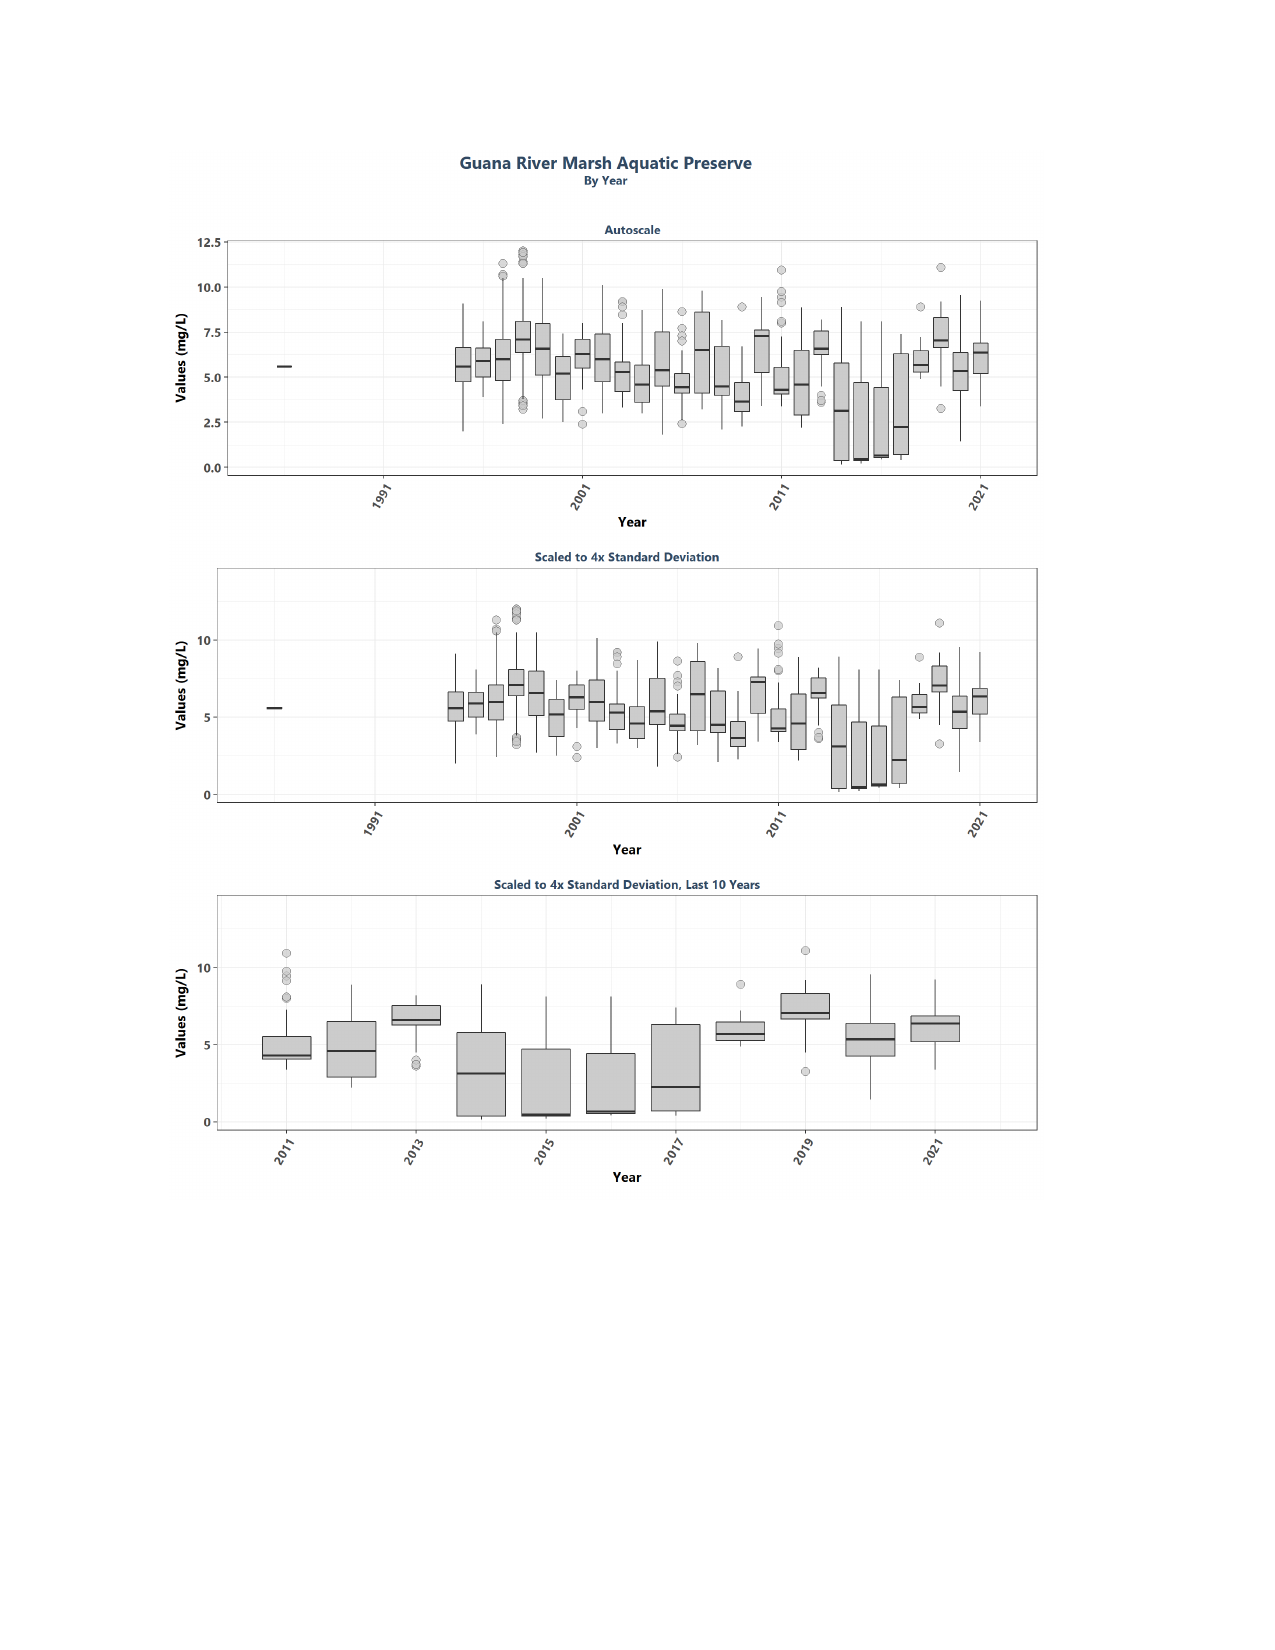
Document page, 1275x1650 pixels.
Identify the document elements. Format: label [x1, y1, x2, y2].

picture [168, 150, 1044, 1200]
